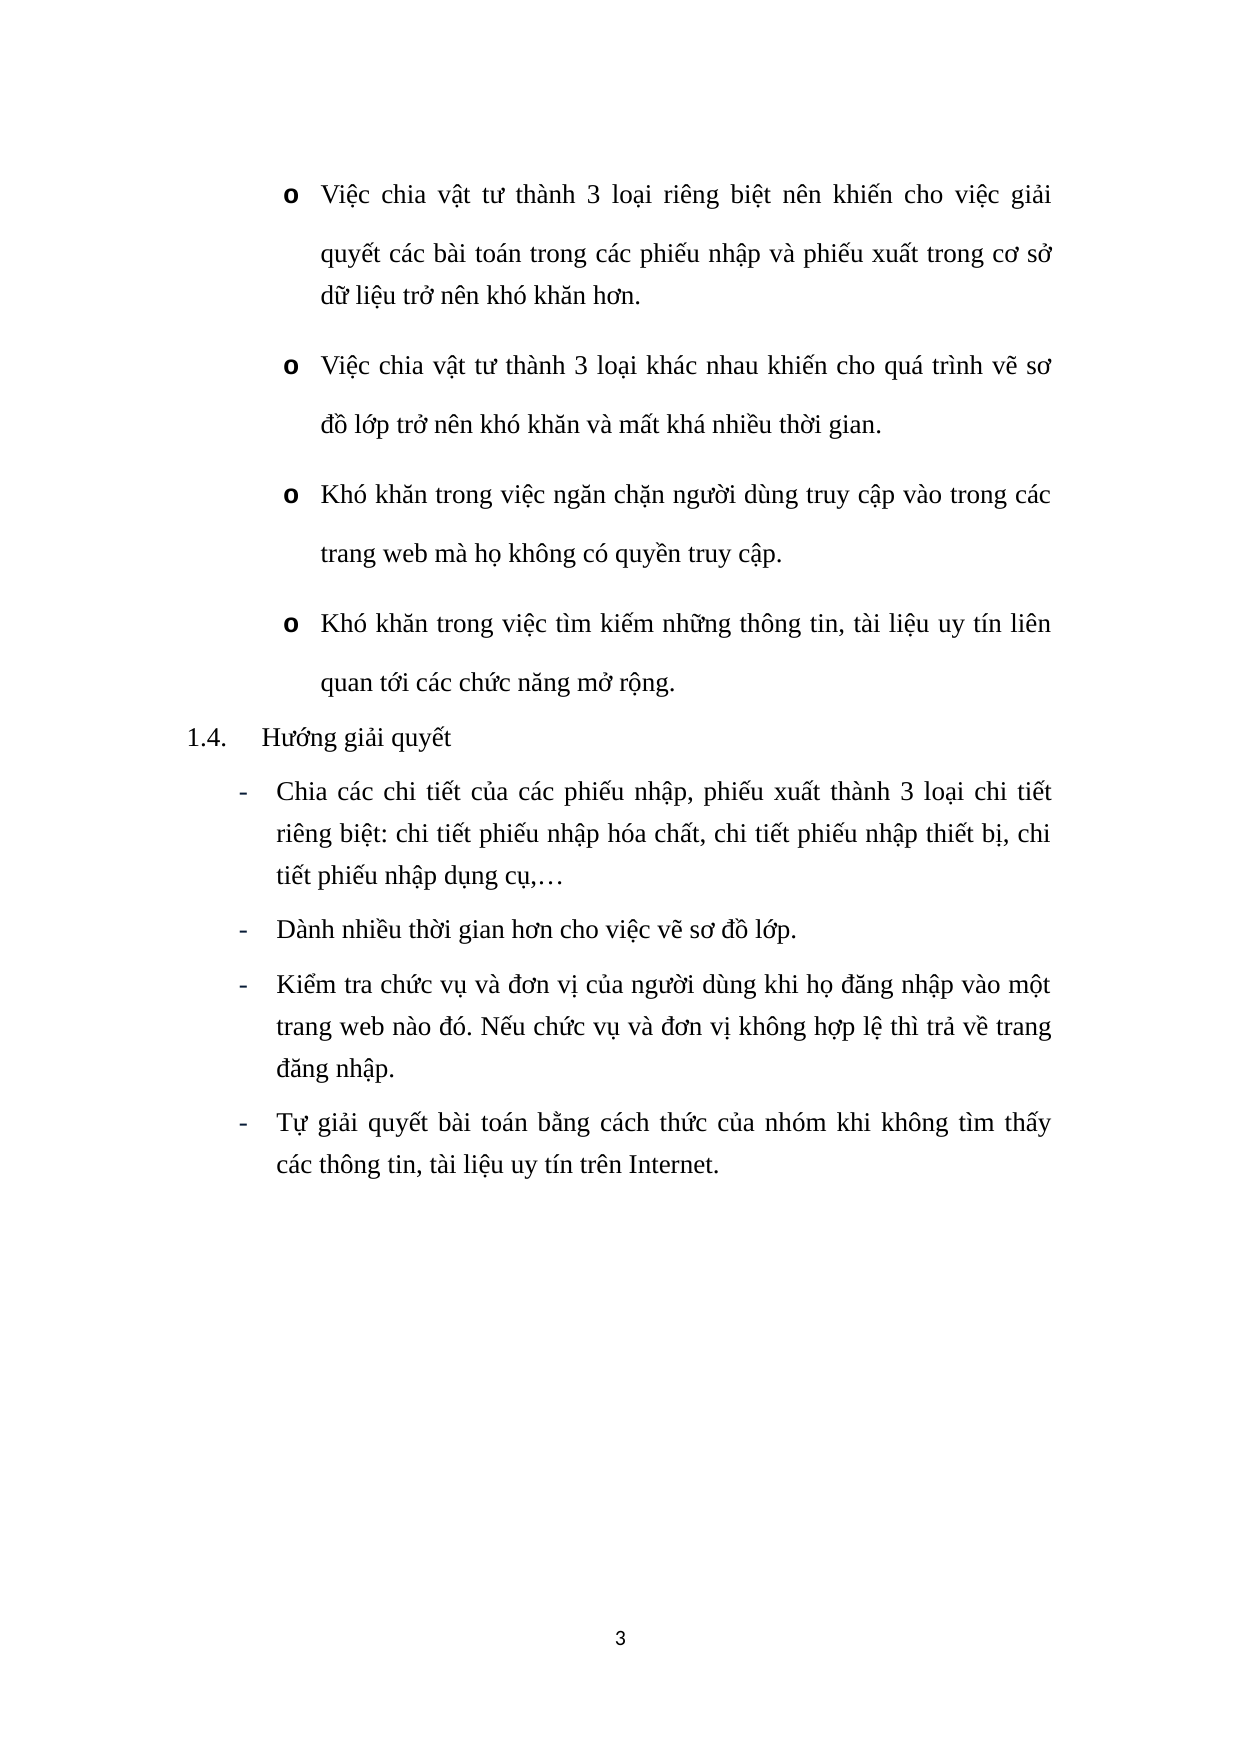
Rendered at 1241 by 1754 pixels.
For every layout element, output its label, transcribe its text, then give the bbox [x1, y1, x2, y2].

list Việc chia vật tư thành 3 loại riêng biệt nên khiến cho việc giải quyết các bài toán trong các phiếu nhập và phiếu xuất trong cơ sở dữ liệu trở nên khó khăn hơn. [283, 162, 1053, 311]
list Việc chia vật tư thành 3 loại khác nhau khiến cho quá trình vẽ sơ đồ lớp trở nên khó khăn và mất khá nhiều thời gian. [283, 333, 1053, 440]
list Khó khăn trong việc ngăn chặn người dùng truy cập vào trong các trang web mà họ không có quyền truy cập. [283, 462, 1053, 569]
list Chia các chi tiết của các phiếu nhập, phiếu xuất thành 3 loại chi tiết riêng biệt: chi tiết phiếu nhập hóa chất, chi tiết phiếu nhập thiết bị, chi tiết phiếu nhập dụng cụ,… [239, 774, 1053, 891]
list Tự giải quyết bài toán bằng cách thức của nhóm khi không tìm thấy các thông tin, tài liệu uy tín trên Internet. [239, 1106, 1053, 1181]
list Dành nhiều thời gian hơn cho việc vẽ sơ đồ lớp. [239, 913, 1053, 945]
list Khó khăn trong việc tìm kiếm những thông tin, tài liệu uy tín liên quan tới các chức năng mở rộng. [283, 591, 1053, 698]
list Kiểm tra chức vụ và đơn vị của người dùng khi họ đăng nhập vào một trang web nào đó. Nếu chức vụ và đơn vị không hợp lệ thì trả về trang đăng nhập. [239, 967, 1053, 1084]
list Hướng giải quyết [186, 720, 1053, 752]
